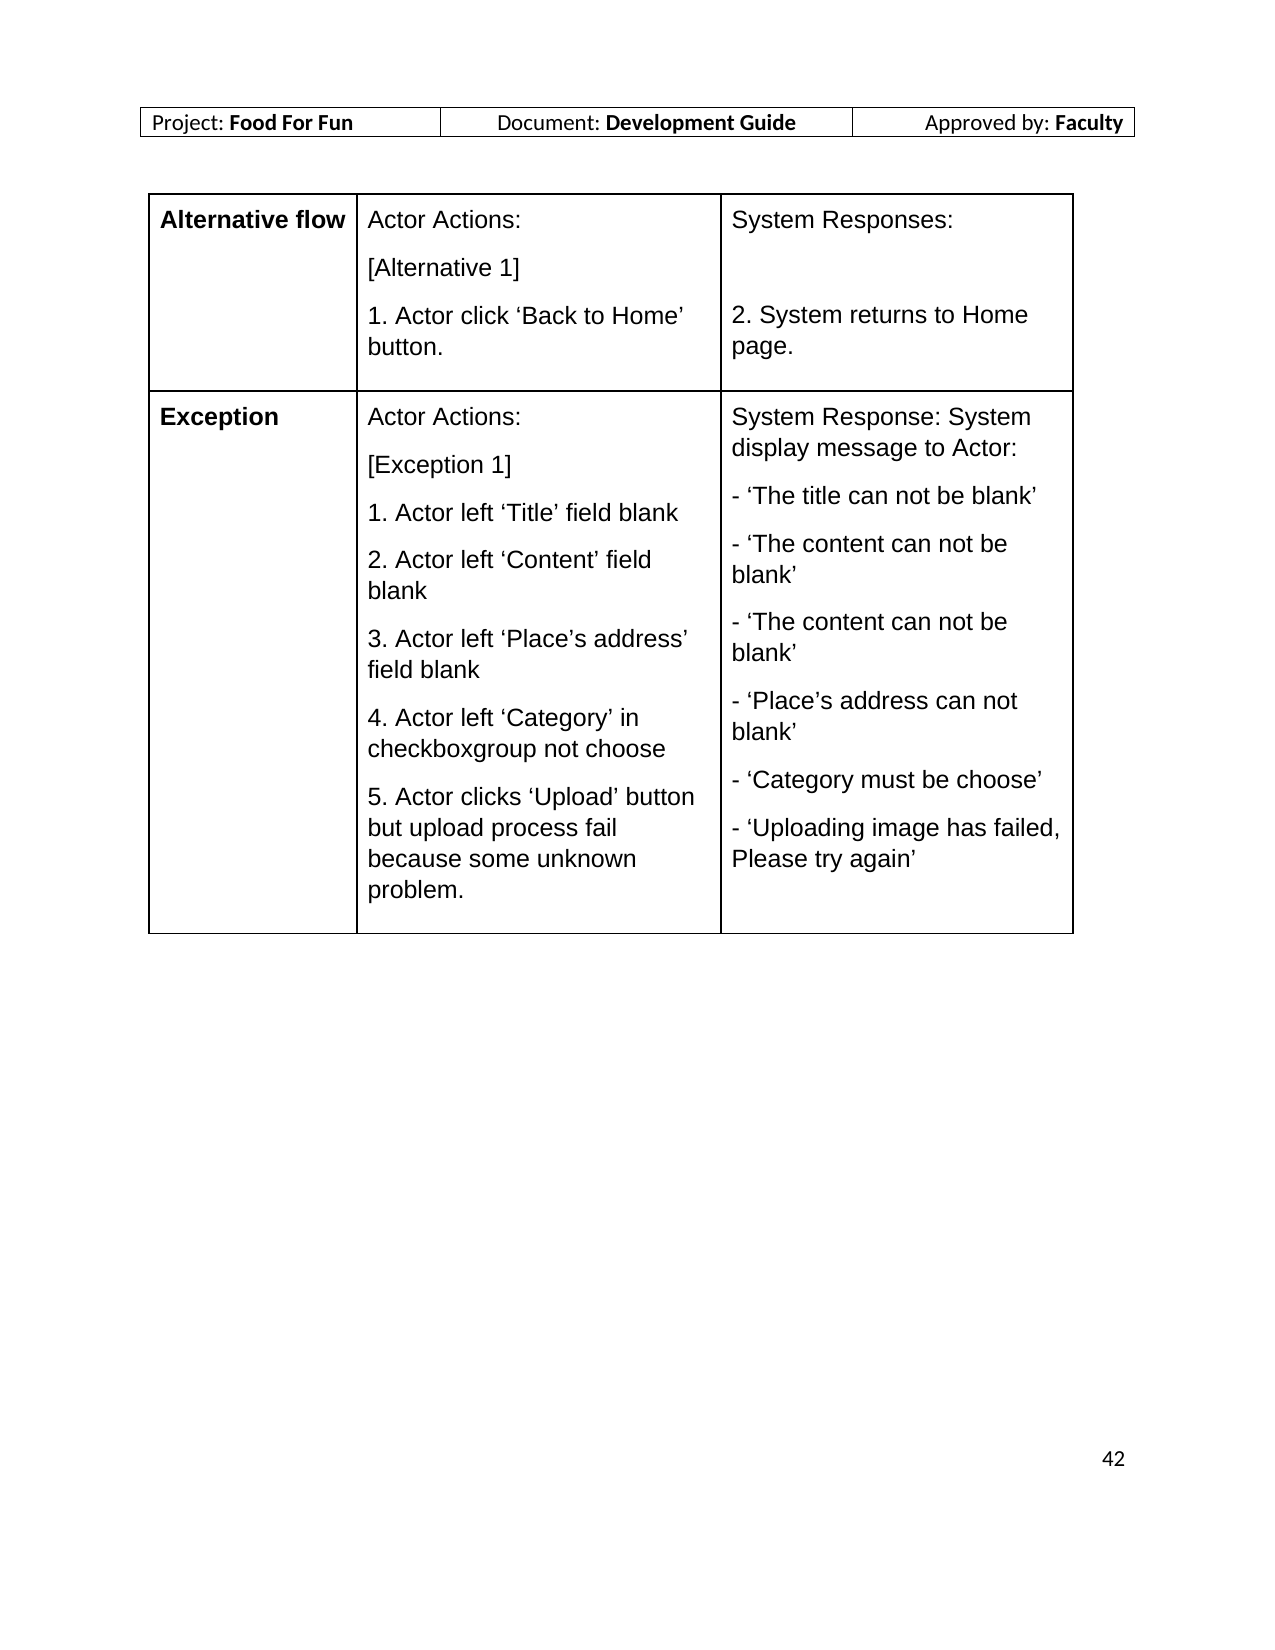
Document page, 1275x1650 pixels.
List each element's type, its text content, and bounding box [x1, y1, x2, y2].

table_cell System Responses: 2. System returns to Home page. [722, 195, 1072, 390]
table_cell Exception [150, 392, 356, 932]
table_cell Actor Actions: [Exception 1] 1. Actor left ‘Title’ field blank 2. Actor left ‘Content’ field blank 3. Actor left ‘Place’s address’ field blank 4. Actor left ‘Category’ in checkboxgroup not choose 5. Actor clicks ‘Upload’ button but upload process fail because some unknown problem. [358, 392, 720, 932]
table_cell Actor Actions: [Alternative 1] 1. Actor click ‘Back to Home’ button. [358, 195, 720, 390]
table_cell System Response: System display message to Actor: - ‘The title can not be blank’ - ‘The content can not be blank’ - ‘The content can not be blank’ - ‘Place’s address can not blank’ - ‘Category must be choose’ - ‘Uploading image has failed, Please try again’ [722, 392, 1072, 932]
table_cell Alternative flow [150, 195, 356, 390]
